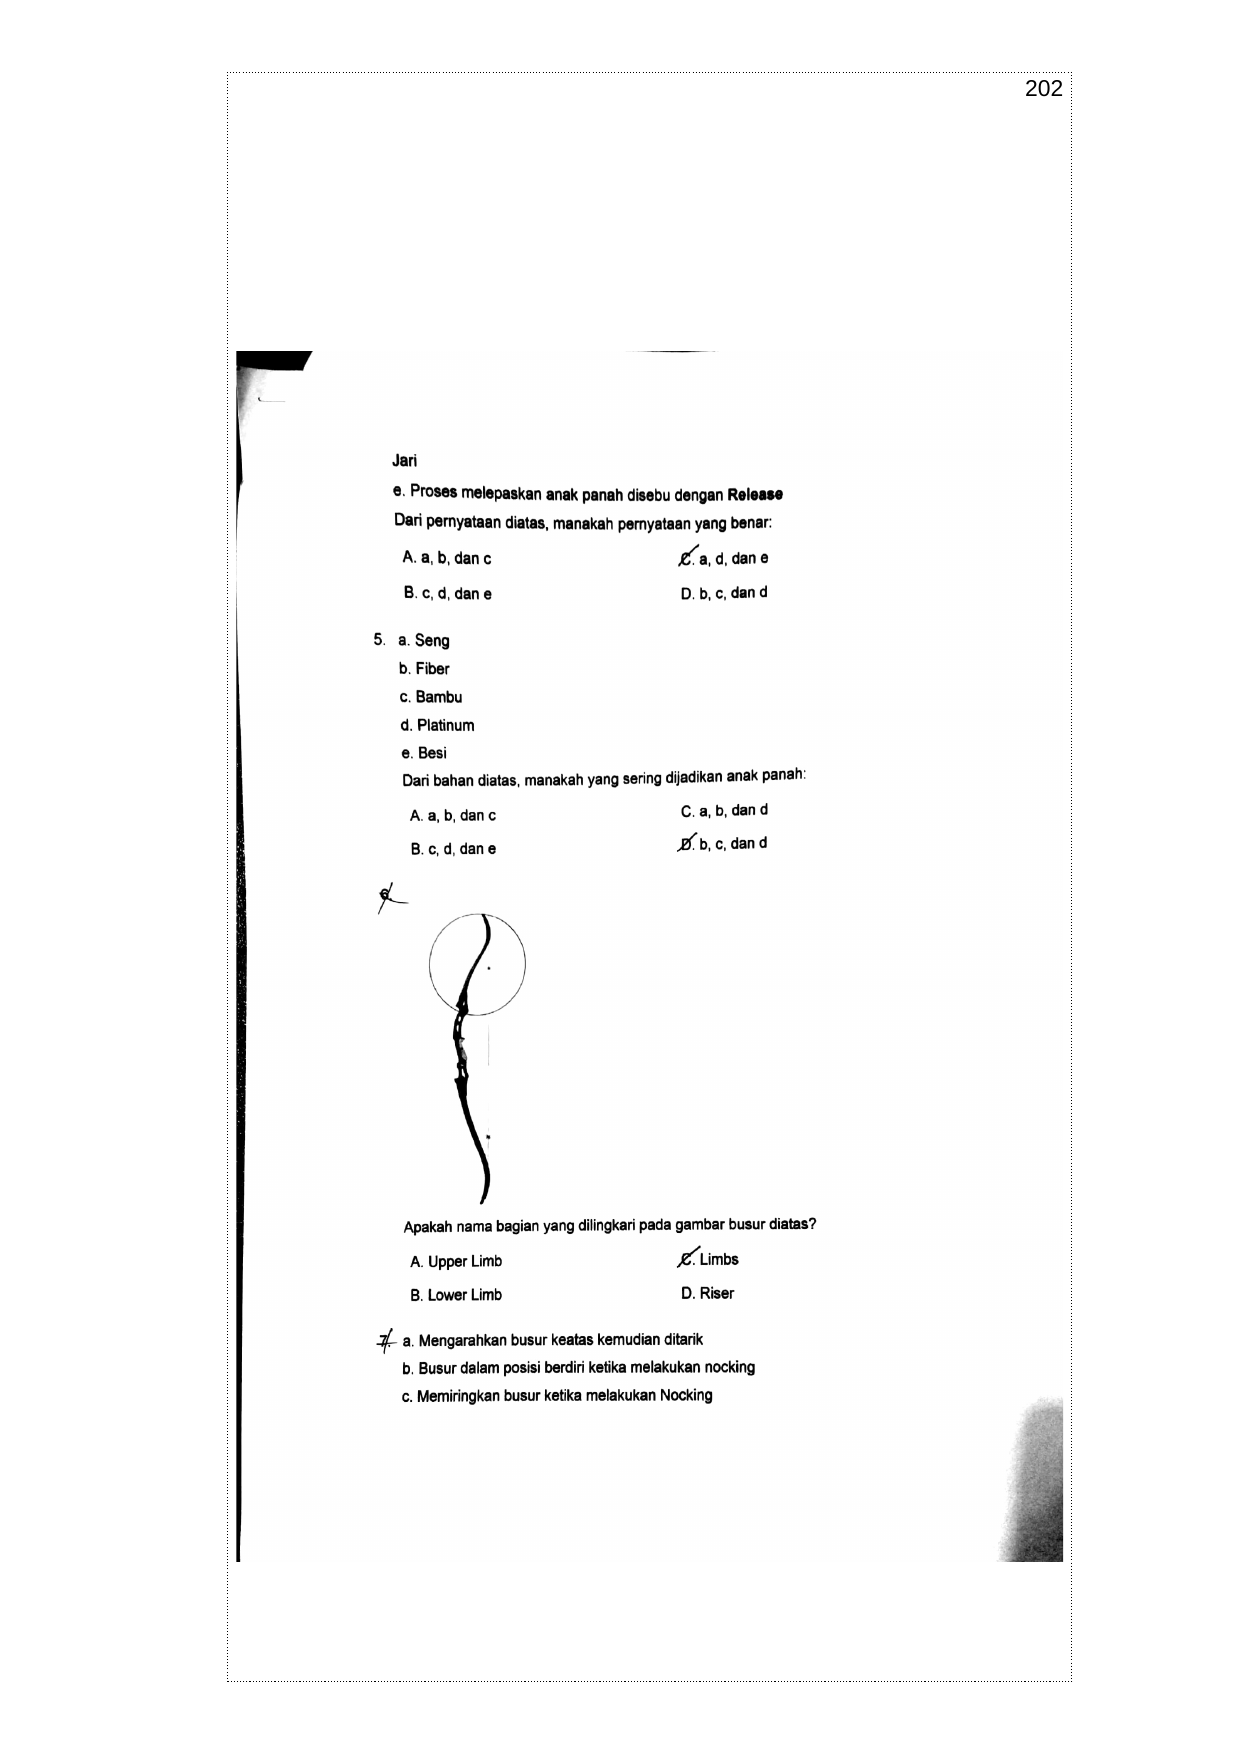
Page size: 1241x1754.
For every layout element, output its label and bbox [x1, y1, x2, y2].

picture [236, 351, 1064, 1562]
